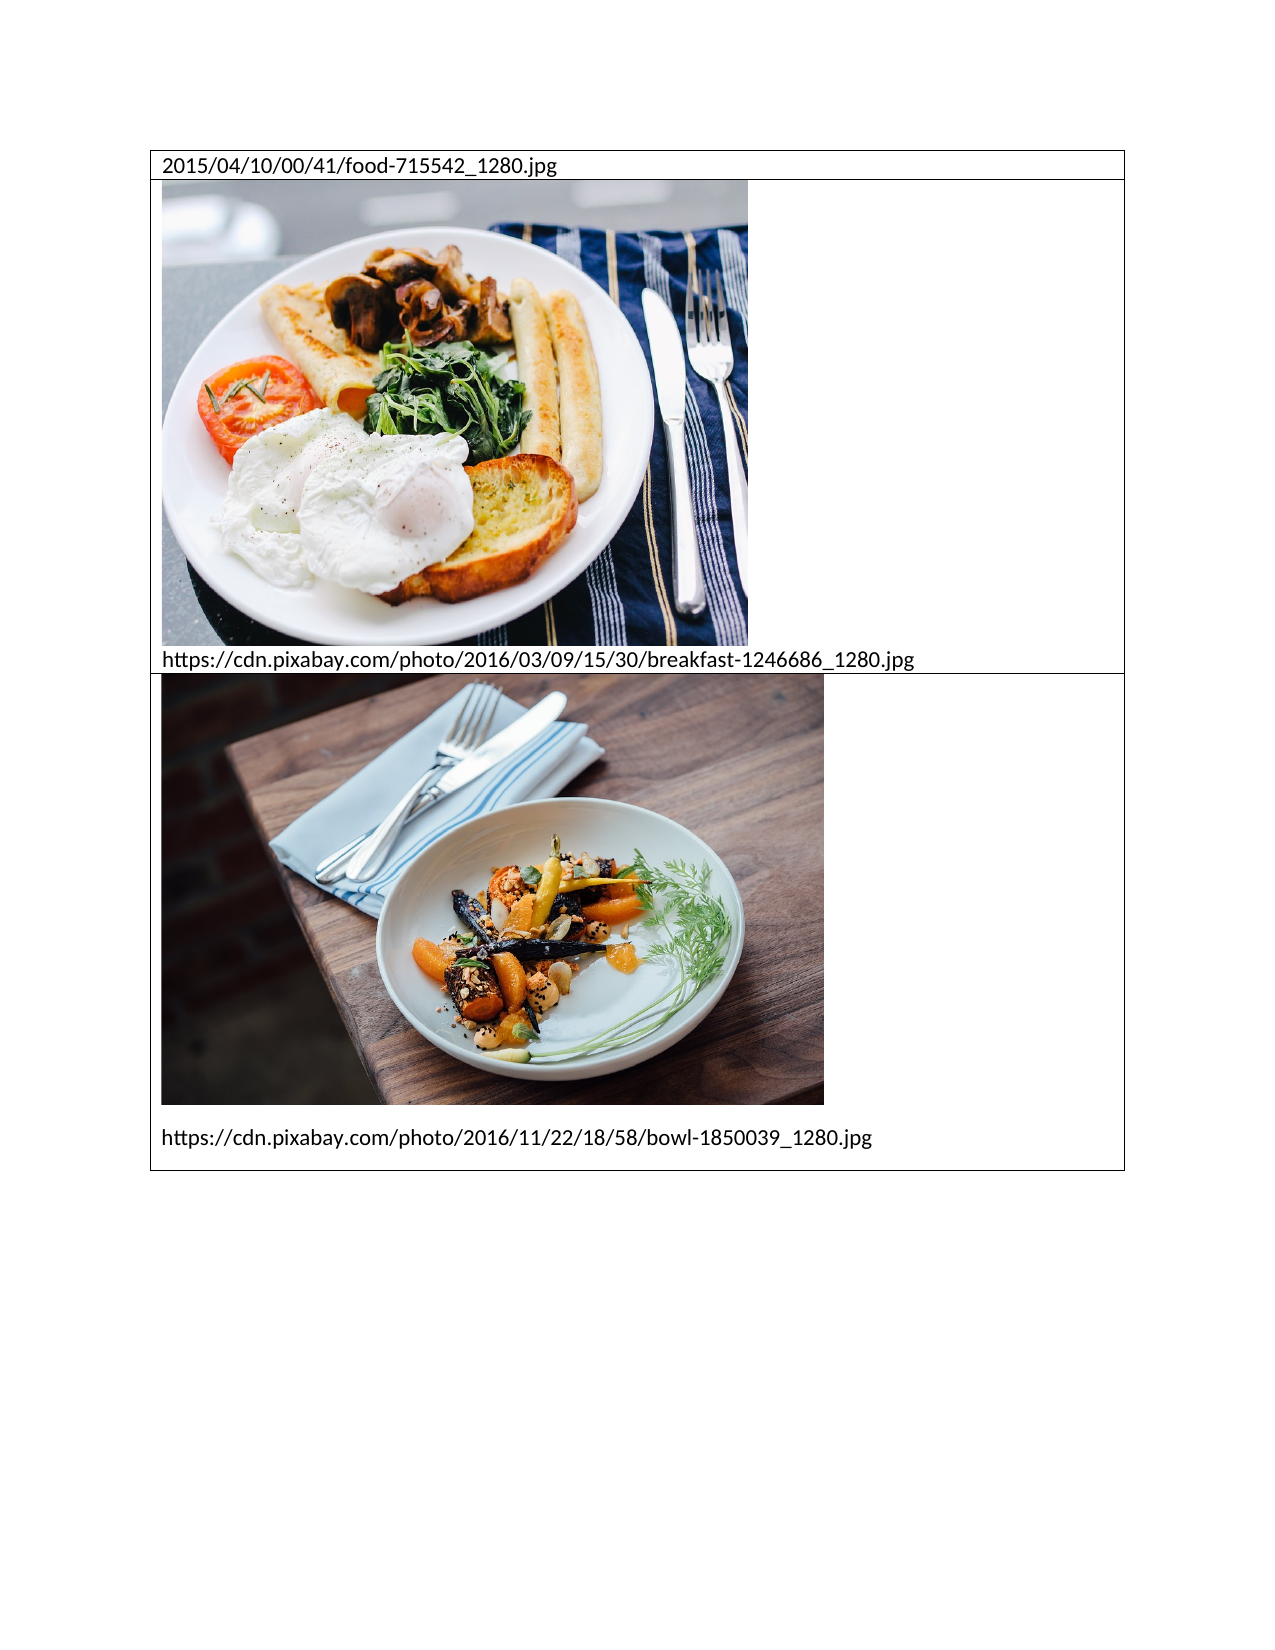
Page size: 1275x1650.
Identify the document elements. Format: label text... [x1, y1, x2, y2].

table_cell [151, 151, 1124, 179]
table_cell https://cdn.pixabay.com/photo/2016/11/22/18/58/bowl-1850039_1280.jpg [151, 674, 1124, 1170]
picture [161, 180, 748, 646]
picture [161, 674, 824, 1105]
table_cell https://cdn.pixabay.com/photo/2016/03/09/15/30/breakfast-1246686_1280.jpg [151, 180, 1124, 673]
